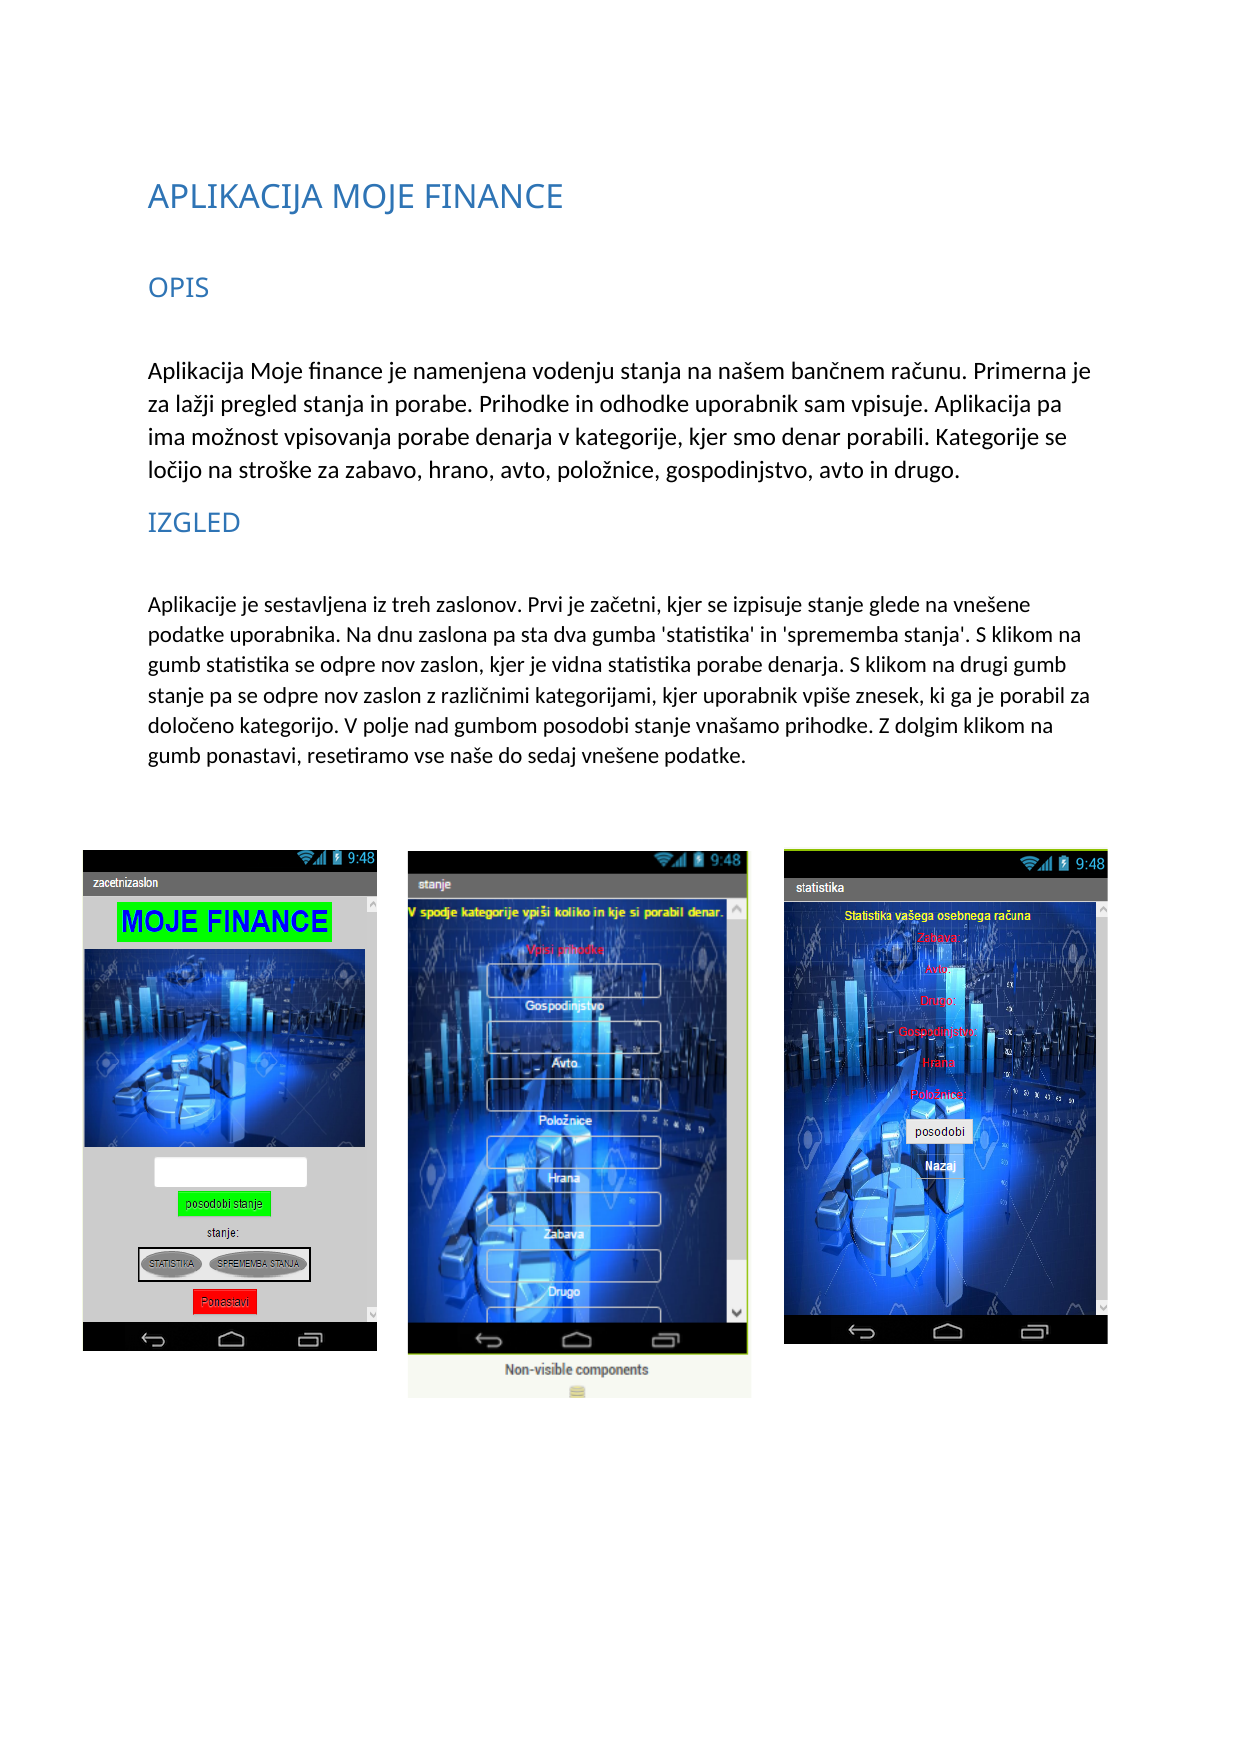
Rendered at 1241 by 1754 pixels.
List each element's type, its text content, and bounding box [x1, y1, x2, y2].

picture [407, 851, 752, 1398]
subtitle IZGLED [148, 503, 1093, 540]
text Aplikacije je sestavljena iz treh zaslonov. Prvi je začetni, kjer se izpisuje stanje glede na vnešene podatke uporabnika. Na dnu zaslona pa sta dva gumba 'statistika' in 'sprememba stanja'. S klikom na gumb statistika se odpre nov zaslon, kjer je vidna statistika porabe denarja. S klikom na drugi gumb stanje pa se odpre nov zaslon z različnimi kategorijami, kjer uporabnik vpiše znesek, ki ga je porabil za določeno kategorijo. V polje nad gumbom posodobi stanje vnašamo prihodke. Z dolgim klikom na gumb ponastavi, resetiramo vse naše do sedaj vnešene podatke. [148, 590, 1093, 769]
picture [82, 850, 377, 1351]
picture [784, 847, 1108, 1344]
subtitle OPIS [148, 268, 1093, 305]
text Aplikacija Moje finance je namenjena vodenju stanja na našem bančnem računu. Primerna je za lažji pregled stanja in porabe. Prihodke in odhodke uporabnik sam vpisuje. Aplikacija pa ima možnost vpisovanja porabe denarja v kategorije, kjer smo denar porabili. Kategorije se ločijo na stroške za zabavo, hrano, avto, položnice, gospodinjstvo, avto in drugo. [148, 355, 1093, 484]
subtitle APLIKACIJA MOJE FINANCE [148, 173, 1093, 218]
